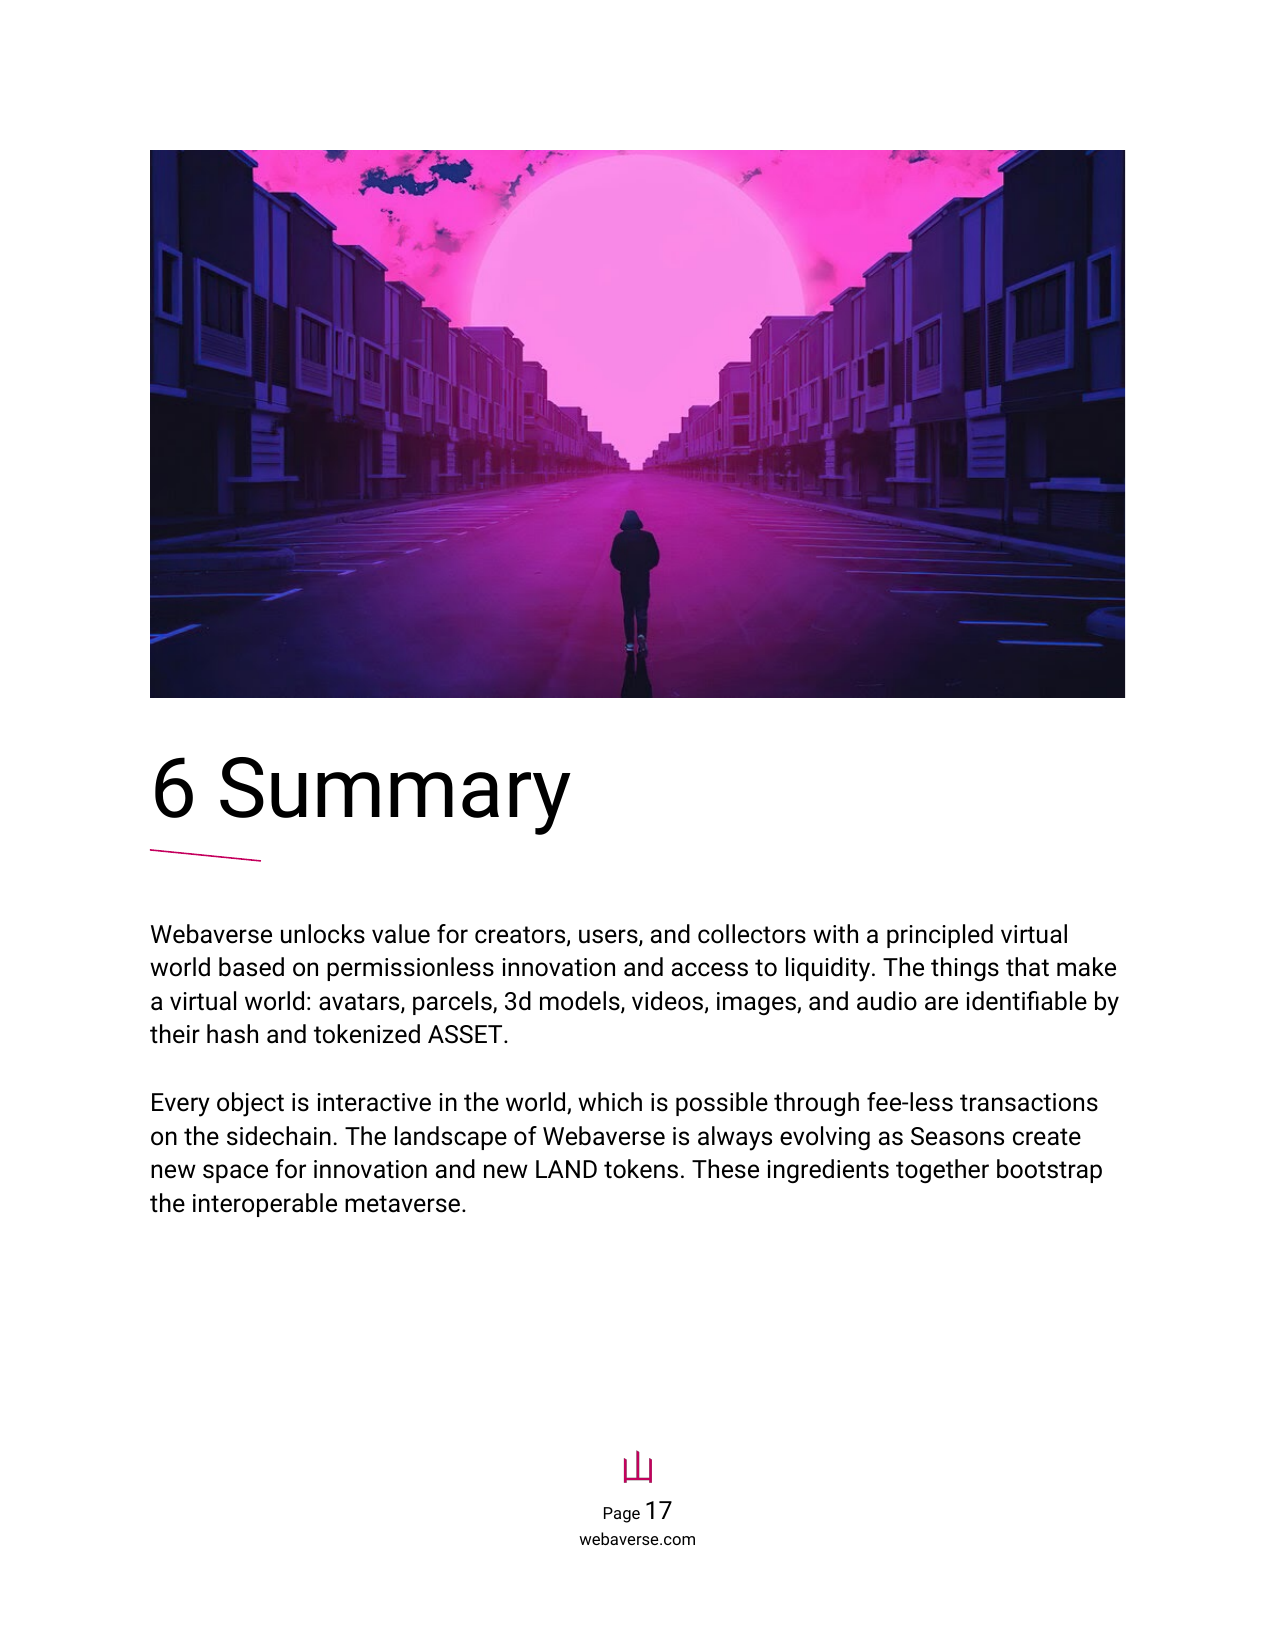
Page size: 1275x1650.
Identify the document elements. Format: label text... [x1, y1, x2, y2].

text Webaverse unlocks value for creators, users, and collectors with a principled virtual world based on permissionless innovation and access to liquidity. The things that make a virtual world: avatars, parcels, 3d models, videos, images, and audio are identifiable by their hash and tokenized ASSET. Every object is interactive in the world, which is possible through fee-less transactions on the sidechain. The landscape of Webaverse is always evolving as Seasons create new space for innovation and new LAND tokens. These ingredients together bootstrap the interoperable metaverse. [150, 884, 1125, 1218]
subtitle 6 Summary [150, 740, 1125, 837]
picture [614, 1445, 661, 1492]
picture [150, 150, 1125, 698]
